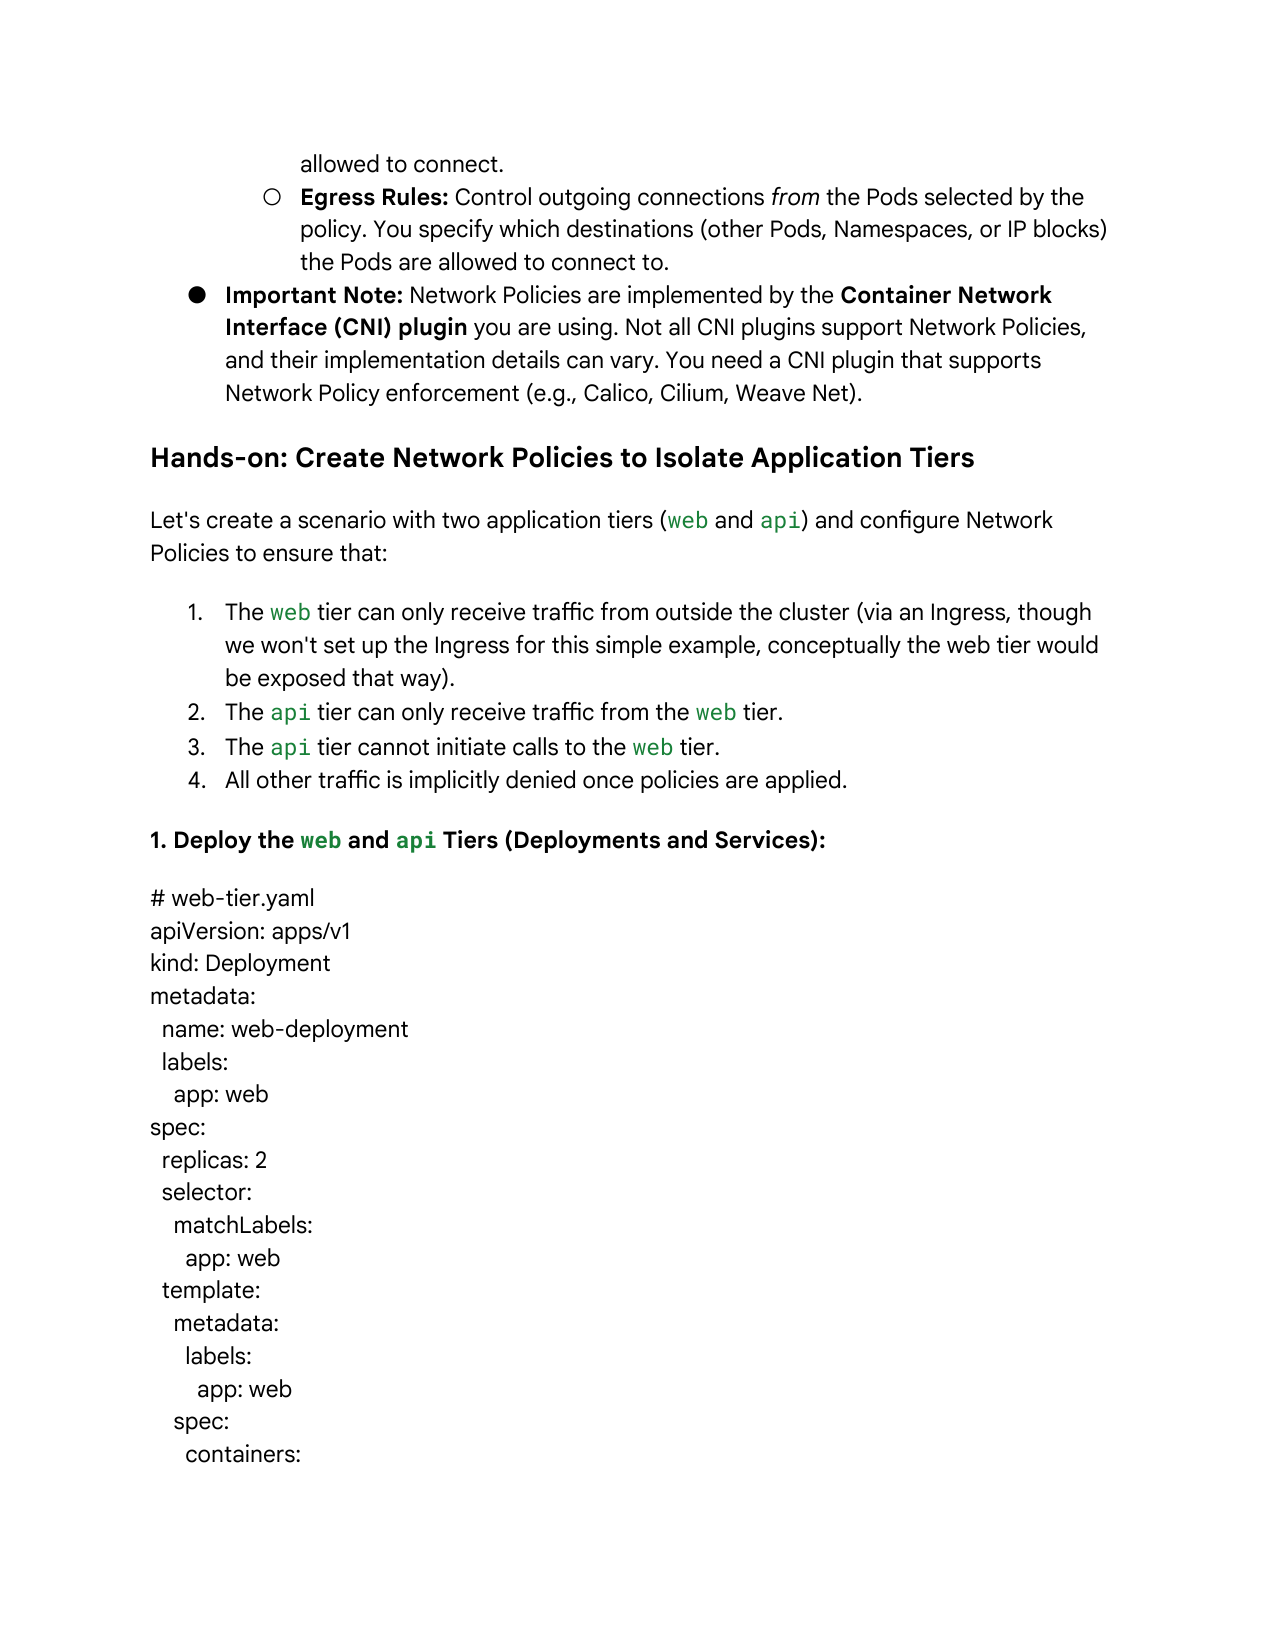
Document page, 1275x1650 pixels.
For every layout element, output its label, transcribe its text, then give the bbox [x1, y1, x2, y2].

text app: web [150, 1080, 1125, 1109]
list The web tier can only receive traffic from outside the cluster (via an Ingress, though we won't set up the Ingress for this simple example, conceptually the web tier would be exposed that way). [187, 597, 1125, 693]
text name: web-deployment [150, 1015, 1125, 1044]
text Let's create a scenario with two application tiers (web and api) and configure Network Policies to ensure that: [150, 504, 1125, 568]
list Important Note: Network Policies are implemented by the Container Network Interface (CNI) plugin you are using. Not all CNI plugins support Network Policies, and their implementation details can vary. You need a CNI plugin that supports Network Policy enforcement (e.g., Calico, Cilium, Weave Net). [187, 281, 1125, 408]
text spec: [150, 1113, 1125, 1142]
text labels: [150, 1048, 1125, 1076]
subtitle Hands-on: Create Network Policies to Isolate Application Tiers [150, 441, 1125, 475]
text metadata: [150, 982, 1125, 1011]
text spec: [150, 1407, 1125, 1436]
list Egress Rules: Control outgoing connections from the Pods selected by the policy. You specify which destinations (other Pods, Namespaces, or IP blocks) the Pods are allowed to connect to. [262, 183, 1125, 277]
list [262, 150, 1125, 179]
text # web-tier.yaml [150, 884, 1125, 913]
text apiVersion: apps/v1 [150, 917, 1125, 946]
list The api tier cannot initiate calls to the web tier. [187, 732, 1125, 762]
text app: web [150, 1244, 1125, 1273]
text replicas: 2 [150, 1146, 1125, 1174]
text app: web [150, 1375, 1125, 1403]
list The api tier can only receive traffic from the web tier. [187, 697, 1125, 727]
text containers: [150, 1440, 1125, 1469]
text template: [150, 1277, 1125, 1305]
text kind: Deployment [150, 949, 1125, 978]
text 1. Deploy the web and api Tiers (Deployments and Services): [150, 824, 1125, 855]
text metadata: [150, 1309, 1125, 1338]
text matchLabels: [150, 1211, 1125, 1240]
text labels: [150, 1342, 1125, 1371]
text selector: [150, 1178, 1125, 1207]
list All other traffic is implicitly denied once policies are applied. [187, 767, 1125, 795]
